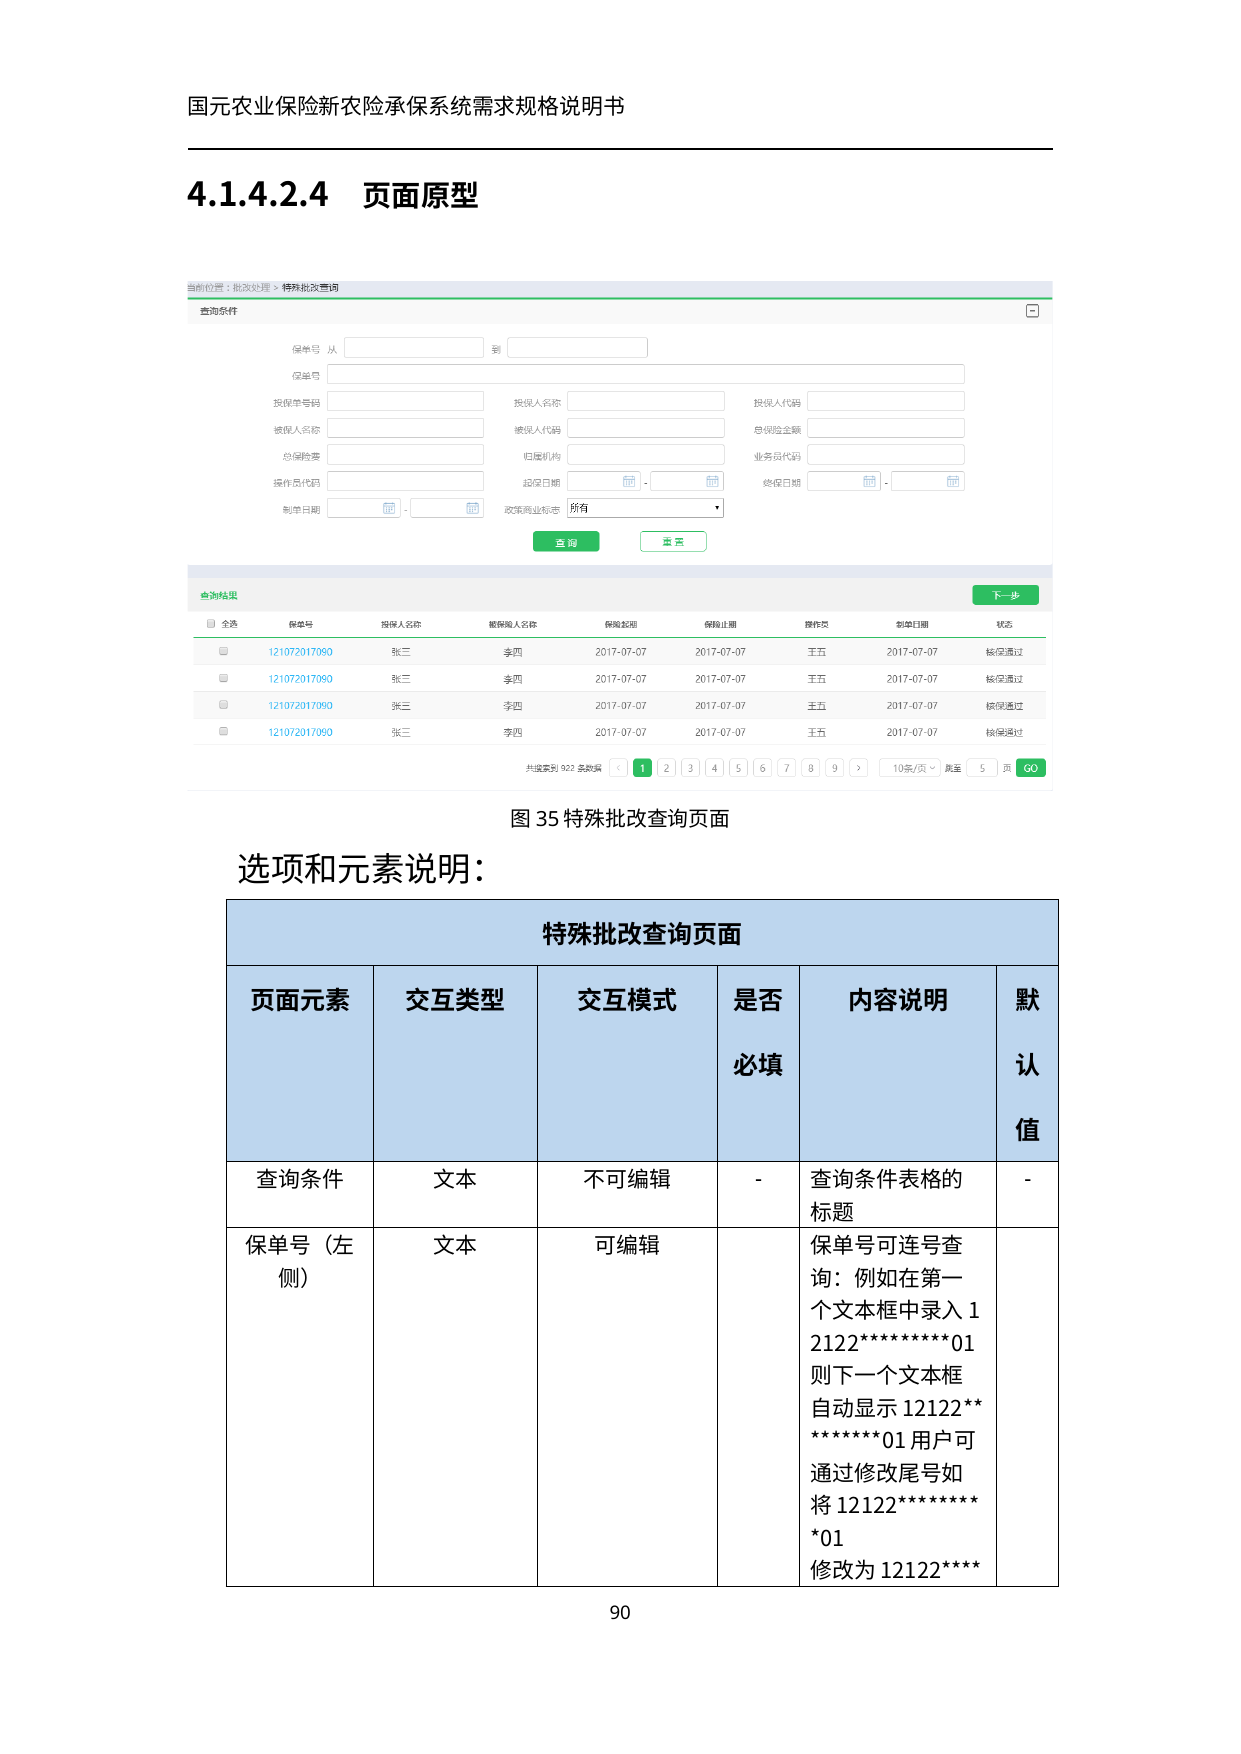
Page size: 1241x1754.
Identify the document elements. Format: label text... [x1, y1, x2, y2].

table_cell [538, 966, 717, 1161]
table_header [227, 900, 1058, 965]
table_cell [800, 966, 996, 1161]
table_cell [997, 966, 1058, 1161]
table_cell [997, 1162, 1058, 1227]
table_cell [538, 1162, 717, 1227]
text 图 35特殊批改查询页面 [187, 801, 1053, 834]
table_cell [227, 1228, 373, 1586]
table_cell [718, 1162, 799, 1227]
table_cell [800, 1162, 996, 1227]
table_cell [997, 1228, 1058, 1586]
picture [187, 281, 1053, 791]
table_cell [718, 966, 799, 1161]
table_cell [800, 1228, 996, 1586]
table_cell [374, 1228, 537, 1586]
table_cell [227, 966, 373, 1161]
text 选项和元素说明： [237, 834, 1053, 899]
subtitle 页面原型 [187, 160, 1053, 225]
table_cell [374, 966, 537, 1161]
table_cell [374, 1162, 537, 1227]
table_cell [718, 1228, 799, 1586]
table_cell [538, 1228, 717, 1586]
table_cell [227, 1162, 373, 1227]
